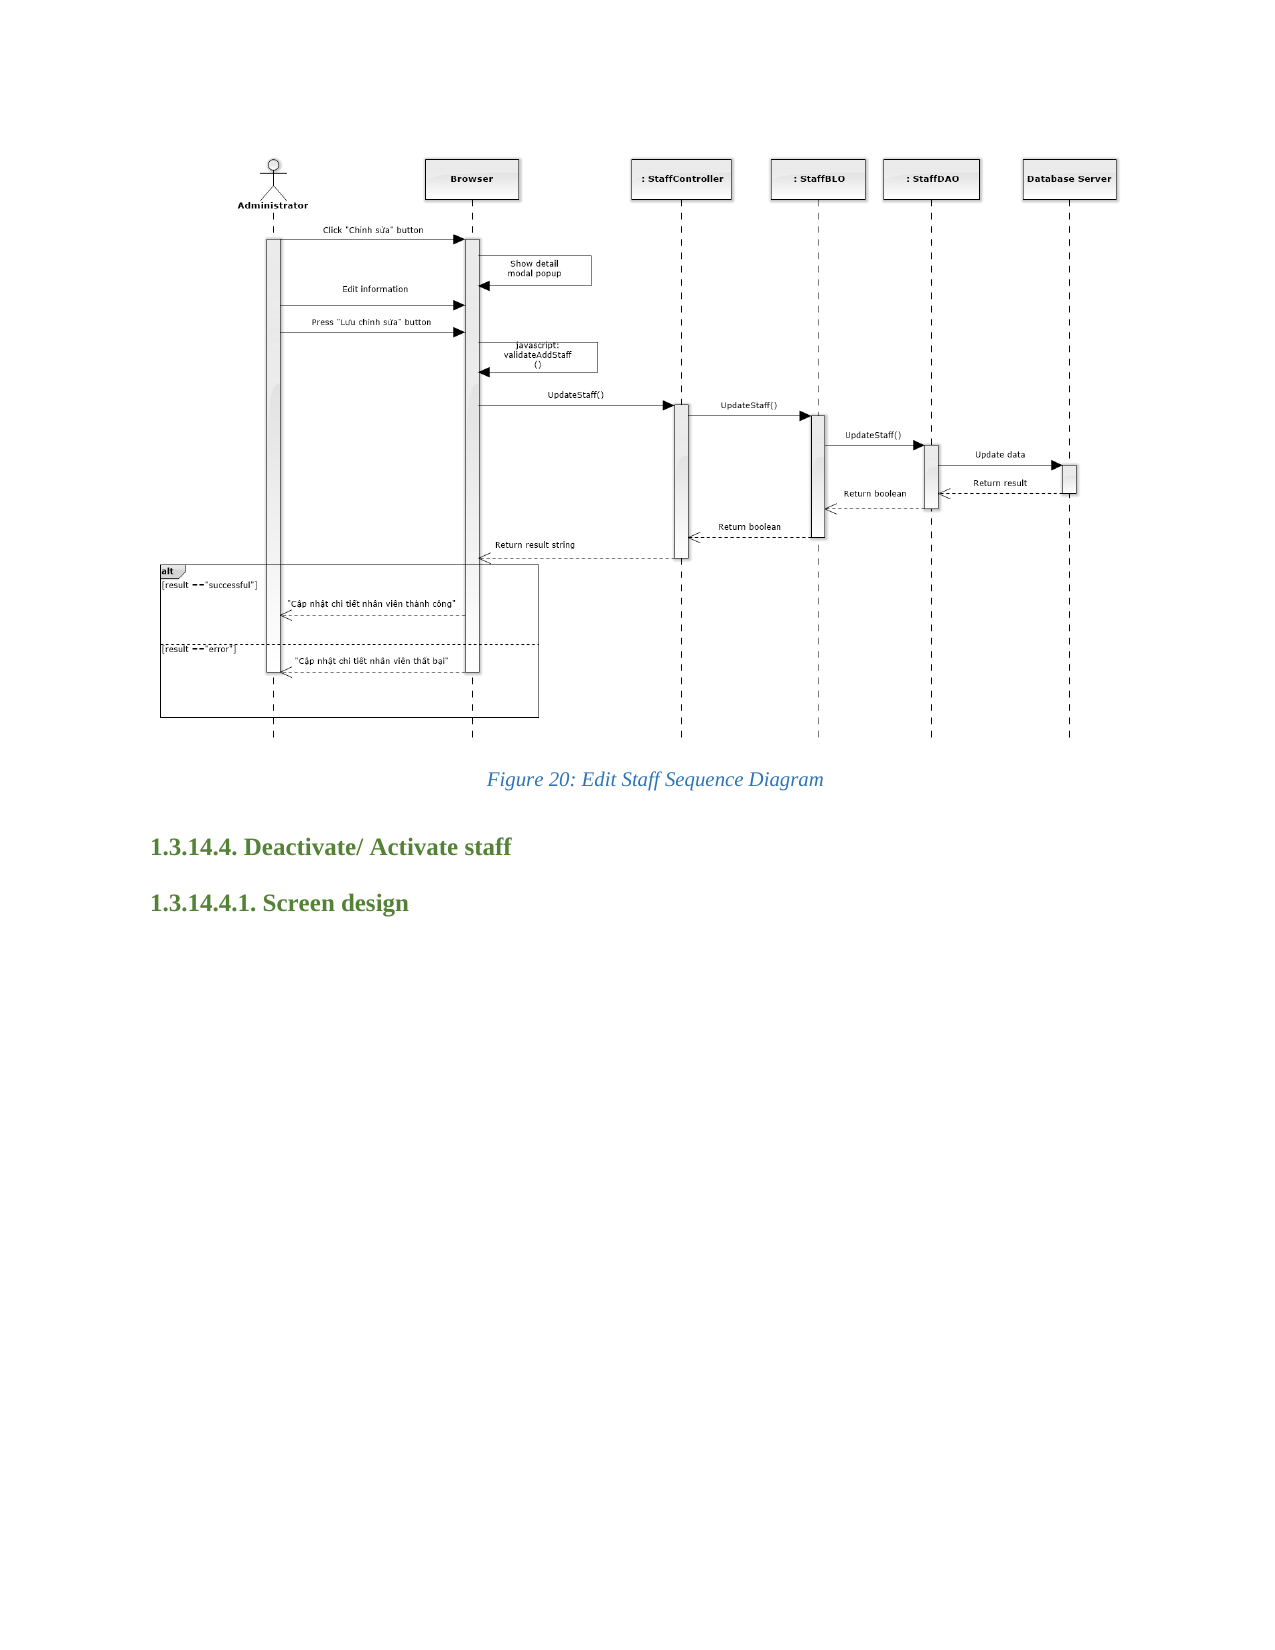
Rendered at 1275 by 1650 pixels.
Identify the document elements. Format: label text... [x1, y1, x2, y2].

picture [150, 150, 1125, 748]
subtitle Deactivate/ Activate staff [150, 832, 1125, 861]
subtitle Screen design [150, 888, 1125, 916]
